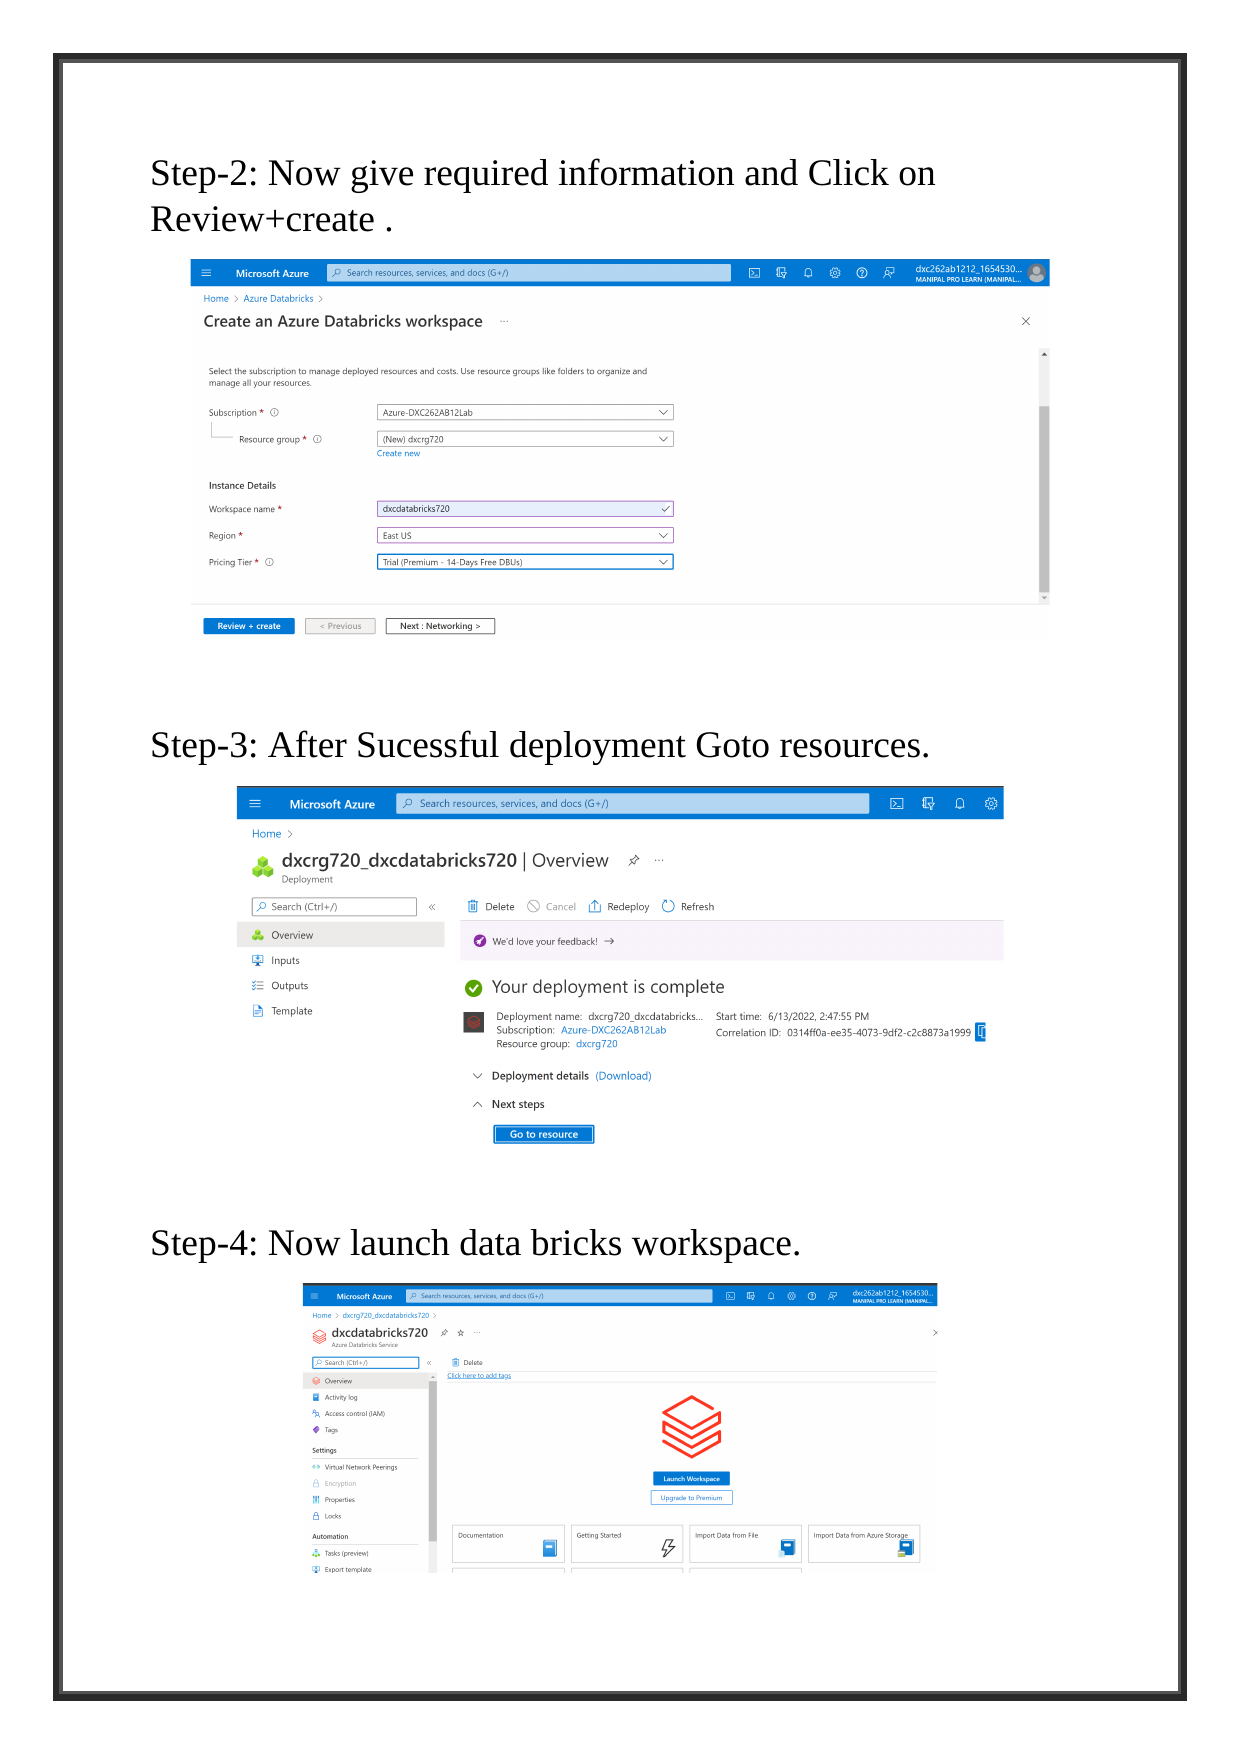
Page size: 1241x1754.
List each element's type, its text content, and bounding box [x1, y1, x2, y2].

text Step-2: Now give required information and Click on Review+create . [150, 150, 1090, 240]
picture [236, 786, 1004, 1202]
text Step-4: Now launch data bricks workspace. [150, 1220, 1090, 1263]
text Step-3: After Sucessful deployment Goto resources. [150, 723, 1090, 766]
picture [190, 259, 1050, 641]
picture [302, 1283, 938, 1573]
